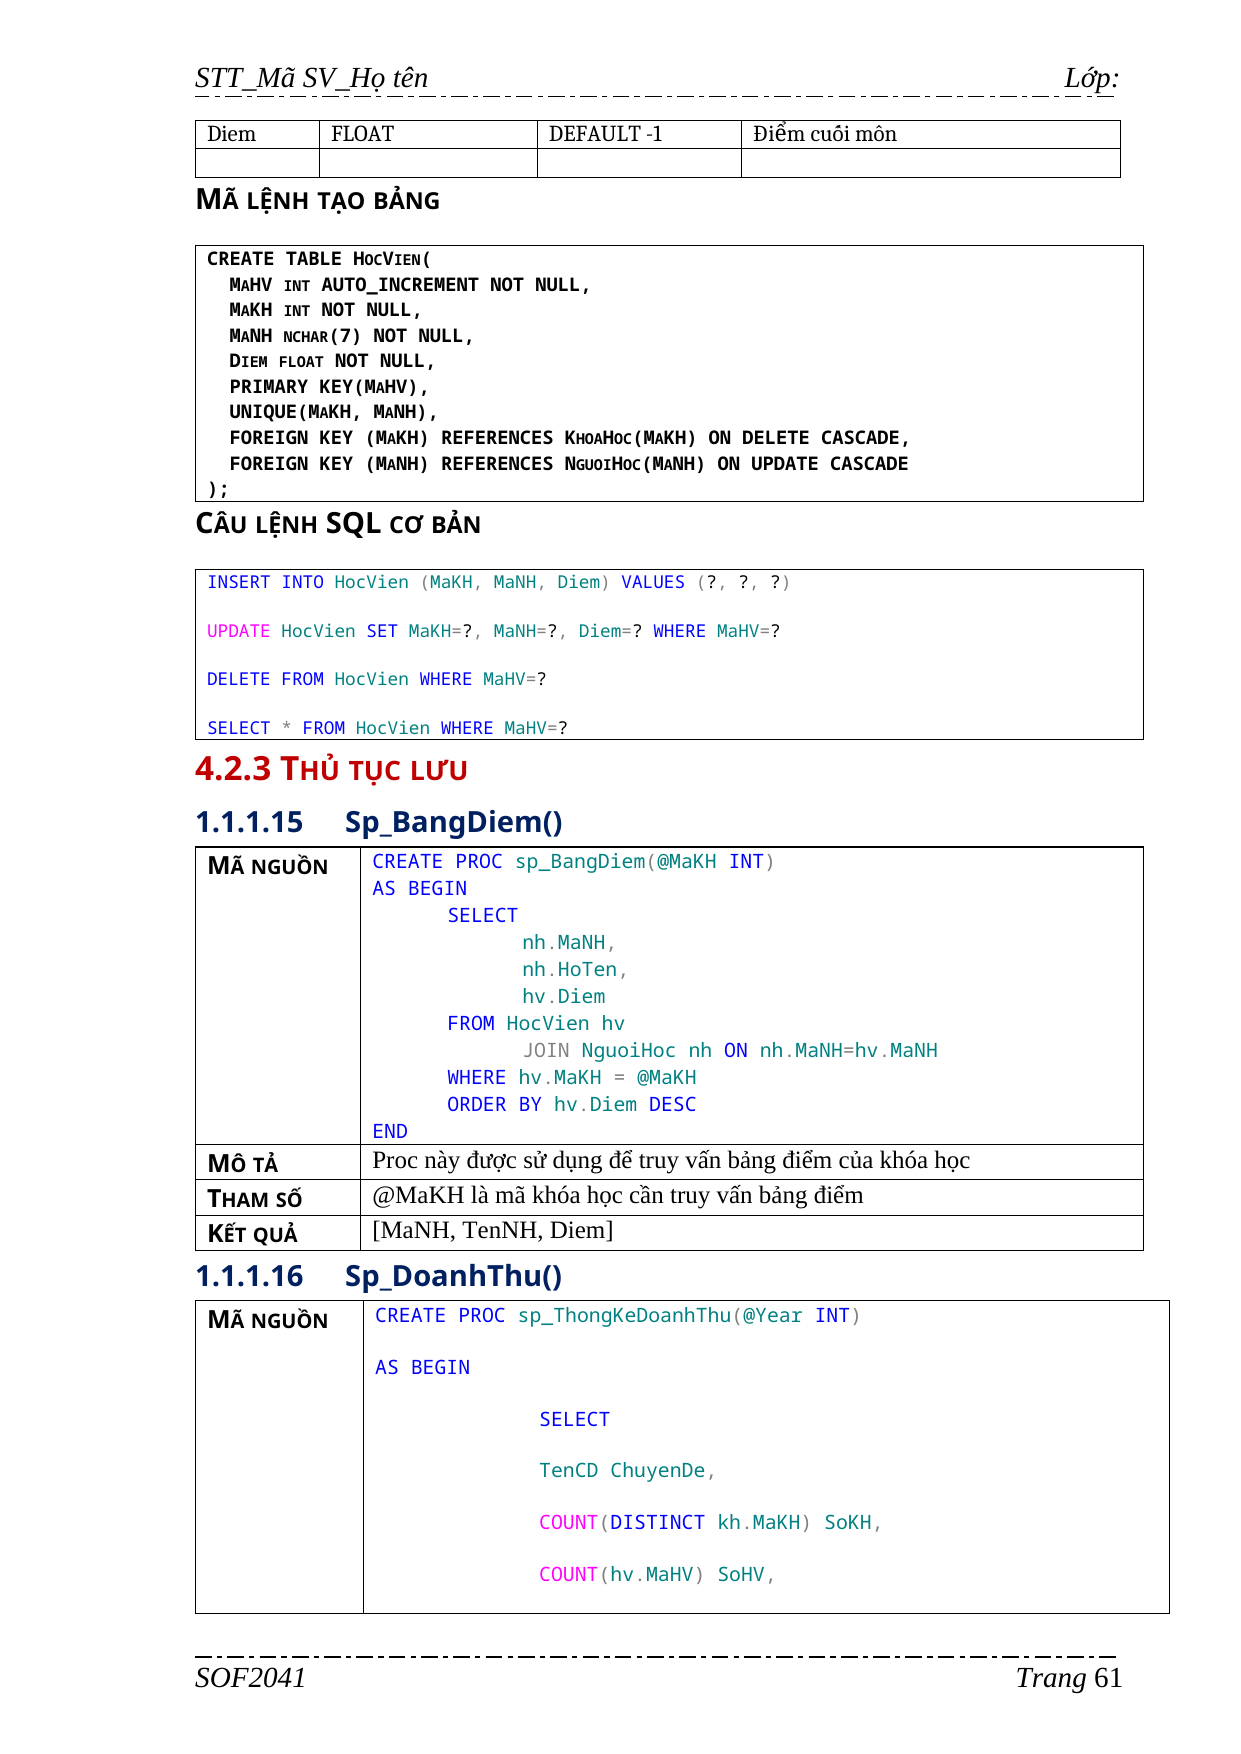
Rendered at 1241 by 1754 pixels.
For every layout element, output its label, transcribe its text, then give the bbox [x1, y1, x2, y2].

table_header Mã nguồn [196, 848, 360, 1144]
table_cell FLOAT [320, 121, 537, 147]
table_cell [MaNH, TenNH, Diem] [361, 1216, 1143, 1249]
table_cell Diem [196, 121, 319, 147]
table_cell Mô tả [196, 1145, 360, 1179]
table_cell [742, 149, 1120, 177]
subtitle Sp_BangDiem() [195, 801, 1120, 841]
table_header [364, 1301, 1169, 1613]
table_cell Tham số [196, 1180, 360, 1214]
table_cell [538, 149, 741, 177]
table_header Mã nguồn [196, 1301, 363, 1613]
table_cell [320, 149, 537, 177]
text Câu lệnh SQL cơ bản [195, 502, 1120, 542]
table_header CREATE PROC sp_BangDiem(@MaKH INT) AS BEGIN SELECT nh.MaNH, nh.HoTen, hv.Diem FROM HocVien hv JOIN NguoiHoc nh ON nh.MaNH=hv.MaNH WHERE hv.MaKH = @MaKH ORDER BY hv.Diem DESC END [361, 848, 1143, 1144]
text Mã lệnh tạo bảng [195, 178, 1120, 218]
table_header INSERT INTO HocVien (MaKH, MaNH, Diem) VALUES (?, ?, ?) UPDATE HocVien SET MaKH=?, MaNH=?, Diem=? WHERE MaHV=? DELETE FROM HocVien WHERE MaHV=? SELECT * FROM HocVien WHERE MaHV=? [196, 570, 1143, 739]
table_cell Proc này được sử dụng để truy vấn bảng điểm của khóa học [361, 1145, 1143, 1179]
table_cell @MaKH là mã khóa học cần truy vấn bảng điểm [361, 1180, 1143, 1214]
table_header CREATE TABLE HocVien( MaHV int AUTO_INCREMENT NOT NULL, MaKH int NOT NULL, MaNH nchar(7) NOT NULL, Diem float NOT NULL, PRIMARY KEY(MaHV), UNIQUE(MaKH, MaNH), FOREIGN KEY (MaKH) REFERENCES KhoaHoc(MaKH) ON DELETE CASCADE, FOREIGN KEY (MaNH) REFERENCES NguoiHoc(MaNH) ON UPDATE CASCADE ); [196, 246, 1143, 501]
table_cell Kết quả [196, 1216, 360, 1249]
table_cell DEFAULT -1 [538, 121, 741, 147]
subtitle Sp_DoanhThu() [195, 1255, 1120, 1294]
table_cell Điểm cuối môn [742, 121, 1120, 147]
subtitle 4.2.3 Thủ tục lưu [195, 744, 1120, 790]
table_cell [196, 149, 319, 177]
